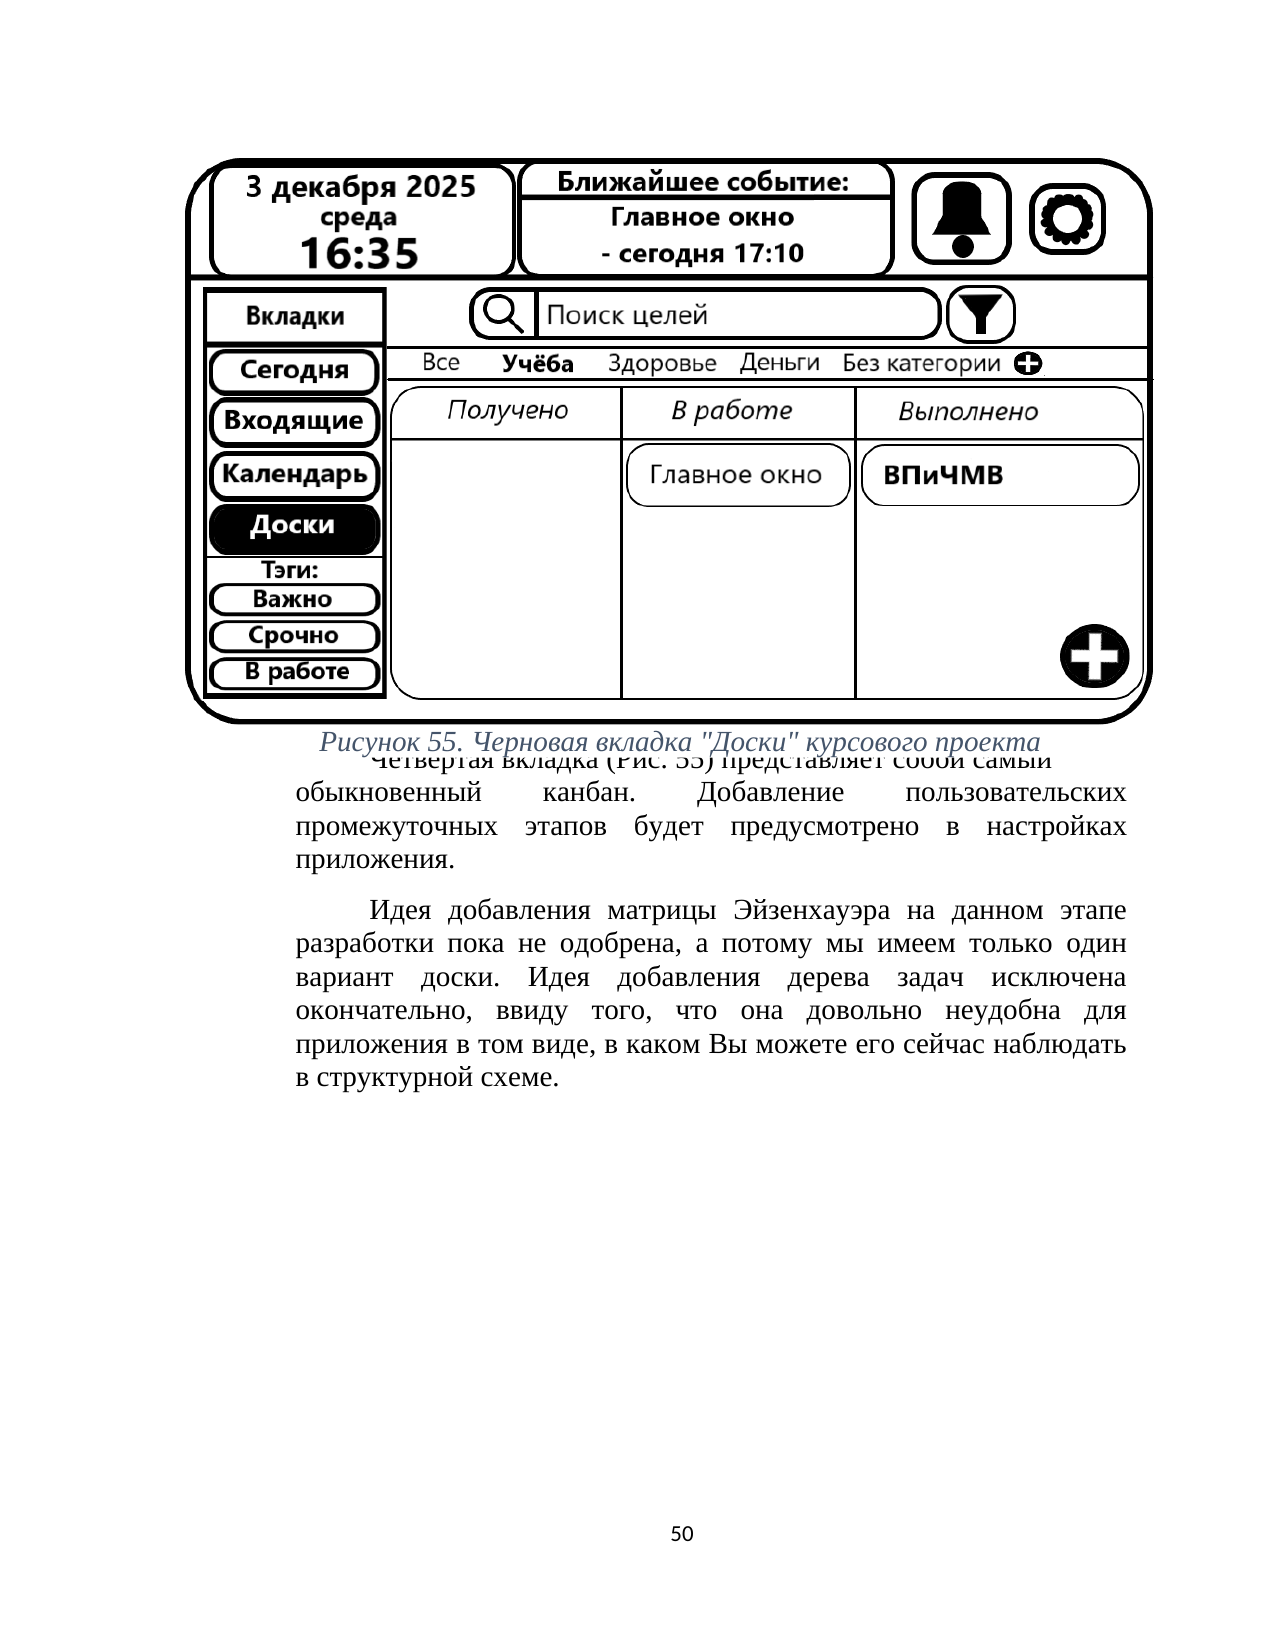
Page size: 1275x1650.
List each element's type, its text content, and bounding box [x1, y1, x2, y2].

text Идея добавления матрицы Эйзенхауэра на данном этапе разработки пока не одобрена, а потому мы имеем только один вариант доски. Идея добавления дерева задач исключена окончательно, ввиду того, что она довольно неудобна для приложения в том виде, в каком Вы можете его сейчас наблюдать в структурной схеме. [295, 892, 1127, 1093]
text Четвёртая вкладка (Рис. 55) представляет собой самый обыкновенный канбан. Добавление пользовательских промежуточных этапов будет предусмотрено в настройках приложения. [295, 758, 1127, 875]
picture [181, 156, 1155, 726]
